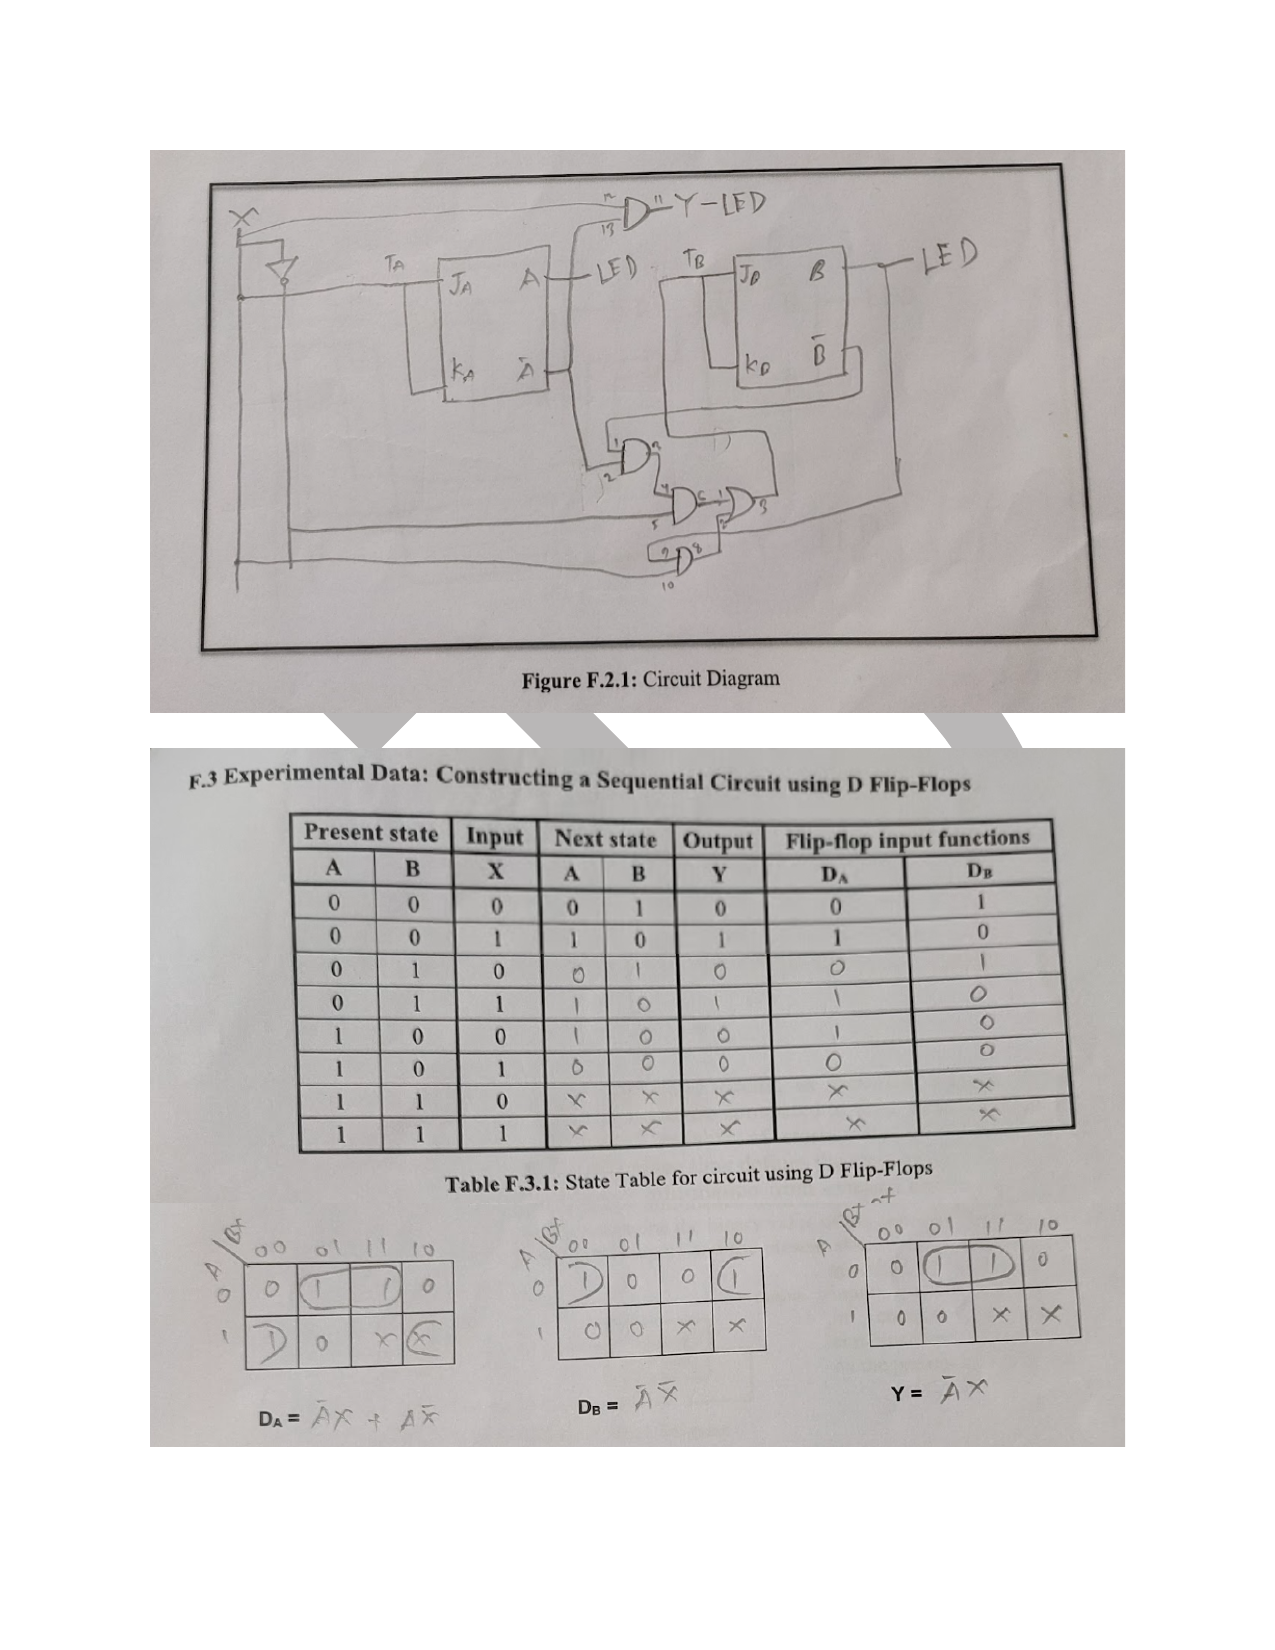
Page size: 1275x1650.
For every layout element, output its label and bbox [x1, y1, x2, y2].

picture [150, 150, 1125, 713]
picture [150, 748, 1125, 1447]
